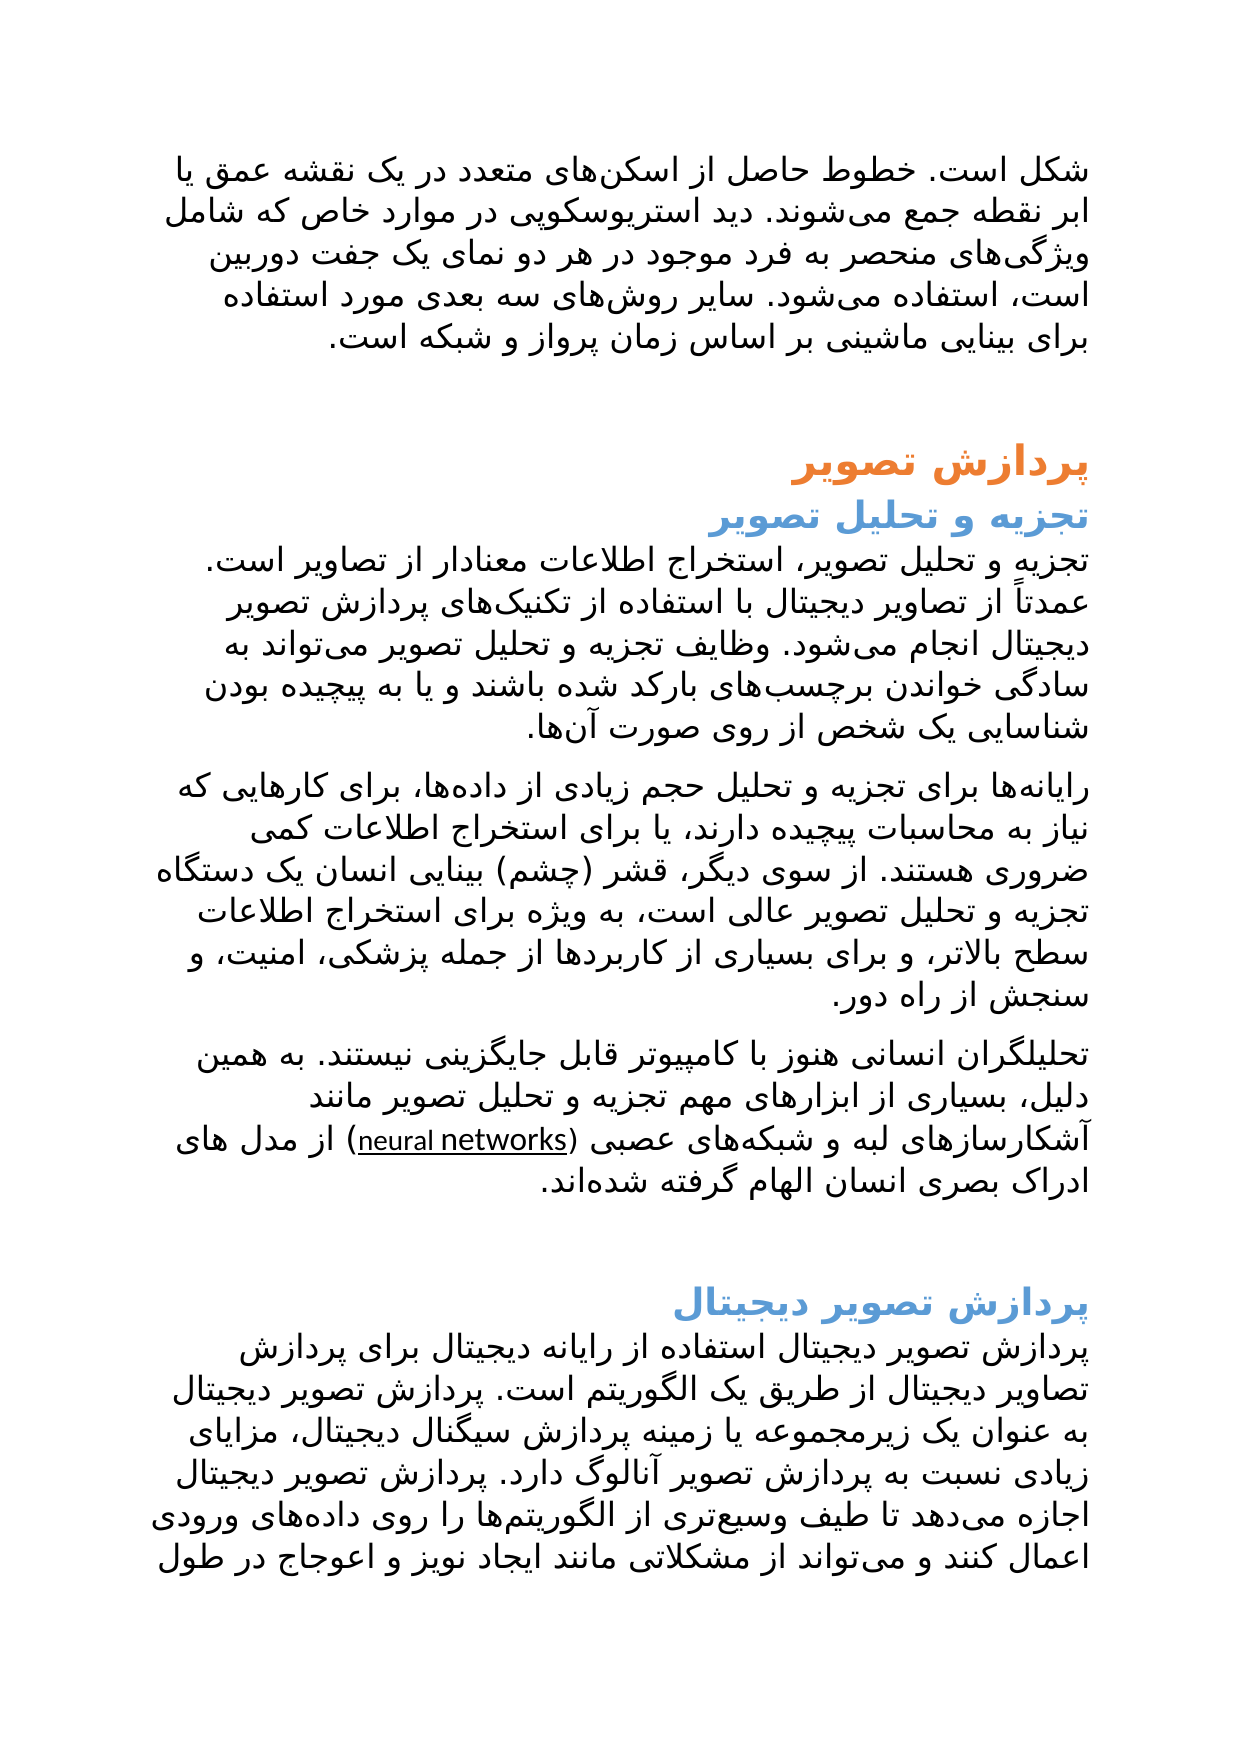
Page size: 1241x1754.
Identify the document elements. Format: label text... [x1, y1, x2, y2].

text رایانه‌ها برای تجزیه و تحلیل حجم زیادی از داده‌ها، برای کارهایی که نیاز به محاسبات پیچیده دارند، یا برای استخراج اطلاعات کمی ضروری هستند. از سوی دیگر، قشر (چشم) بینایی انسان یک دستگاه تجزیه و تحلیل تصویر عالی است، به ویژه برای استخراج اطلاعات سطح بالاتر، و برای بسیاری از کاربردها از جمله پزشکی، امنیت، و سنجش از راه دور. [150, 766, 1090, 1014]
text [150, 1328, 1090, 1576]
text تحلیلگران انسانی هنوز با کامپیوتر قابل جایگزینی نیستند. به همین دلیل، بسیاری از ابزارهای مهم تجزیه و تحلیل تصویر مانند آشکارسازهای لبه و شبکه‌های عصبی (neural networks) از مدل های ادراک بصری انسان الهام گرفته شده‌اند. [150, 1034, 1090, 1201]
subtitle تجزیه و تحلیل تصویر [150, 493, 1090, 537]
subtitle پردازش تصویر دیجیتال [150, 1281, 1090, 1324]
text تجزیه و تحلیل تصویر، استخراج اطلاعات معنادار از تصاویر است. عمدتاً از تصاویر دیجیتال با استفاده از تکنیک‌های پردازش تصویر دیجیتال انجام می‌شود. وظایف تجزیه و تحلیل تصویر می‌تواند به سادگی خواندن برچسب‌های بارکد شده باشند و یا به پیچیده بودن شناسایی یک شخص از روی صورت آن‌ها. [150, 540, 1090, 747]
subtitle پردازش تصویر [150, 437, 1090, 485]
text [150, 150, 1090, 356]
